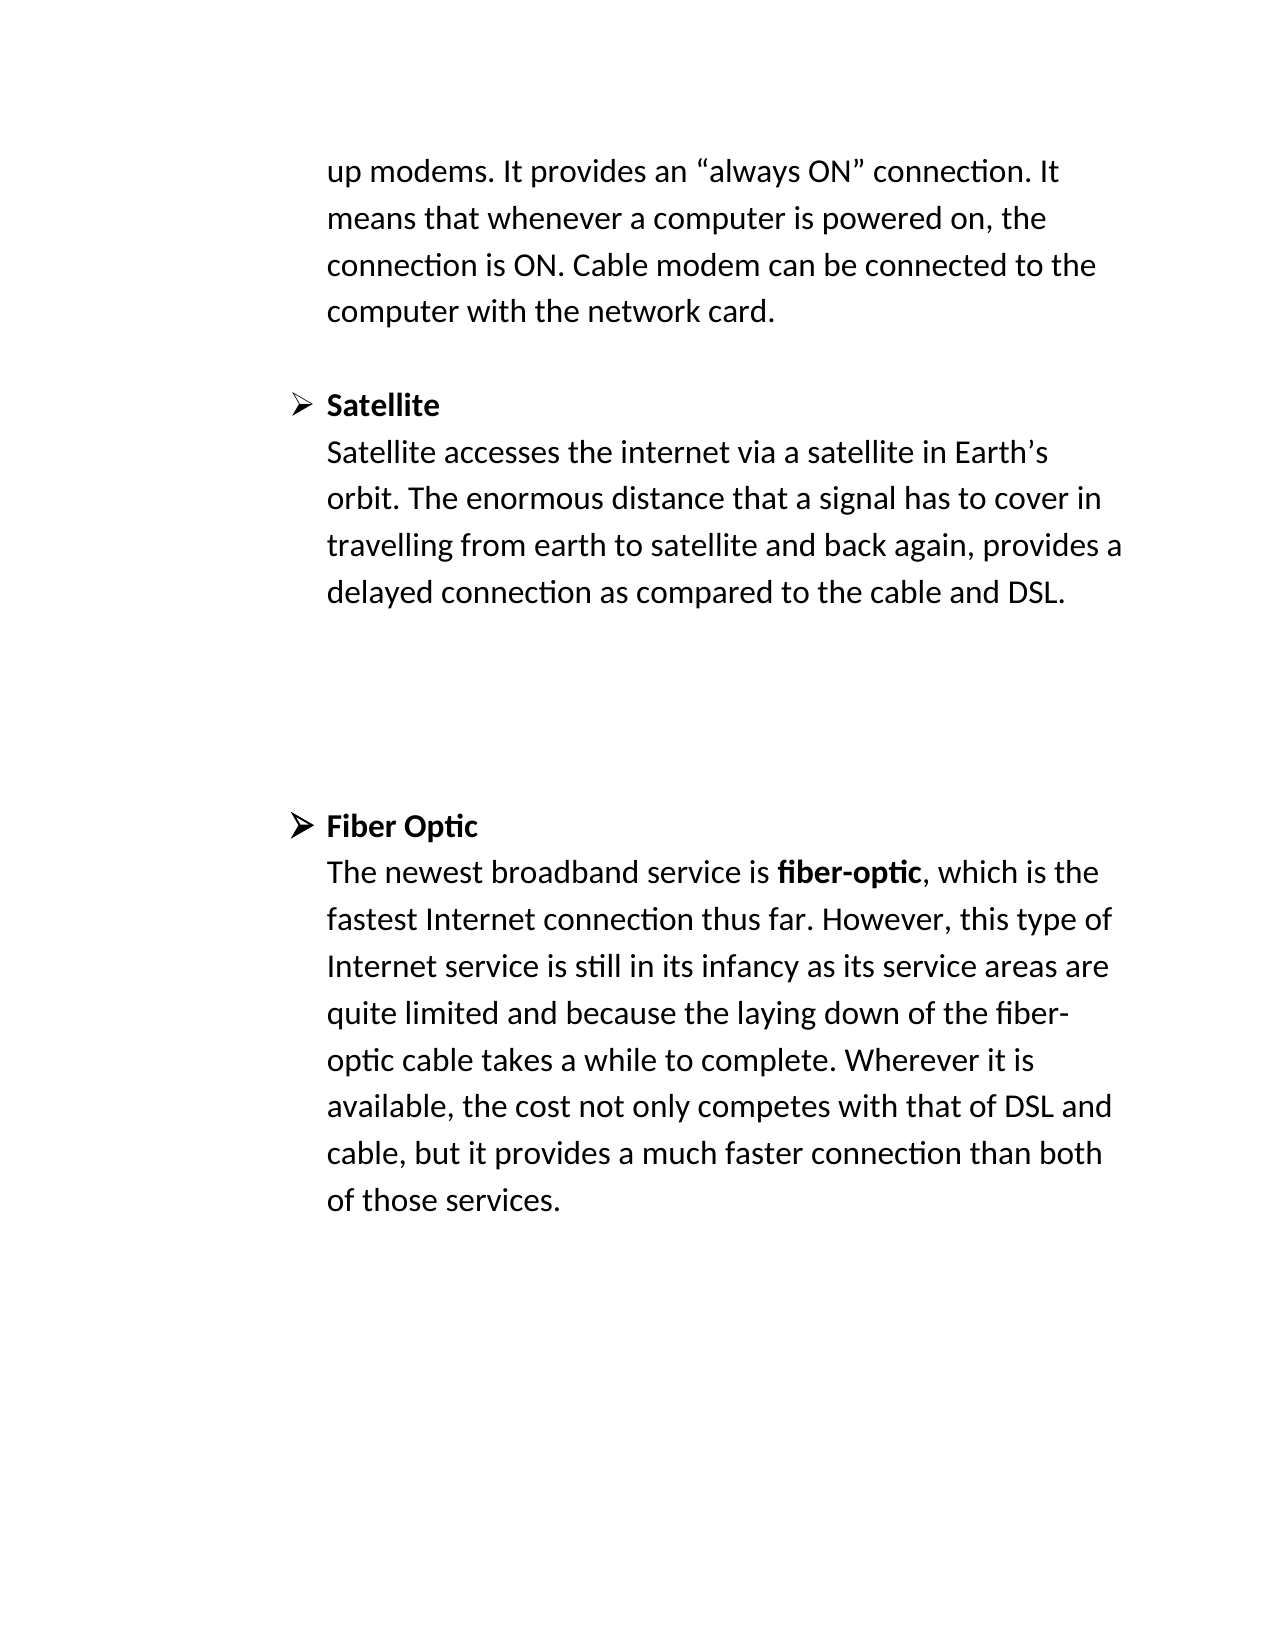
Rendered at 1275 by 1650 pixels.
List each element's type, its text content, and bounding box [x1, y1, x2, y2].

list The newest broadband service is fiber-optic, which is the fastest Internet connection thus far. However, this type of Internet service is still in its infancy as its service areas are quite limited and because the laying down of the fiber-optic cable takes a while to complete. Wherever it is available, the cost not only competes with that of DSL and cable, but it provides a much faster connection than both of those services. [327, 852, 1125, 1220]
list Fiber Optic [289, 805, 1125, 846]
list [327, 150, 1125, 331]
list Satellite accesses the internet via a satellite in Earth’s orbit. The enormous distance that a signal has to cover in travelling from earth to satellite and back again, provides a delayed connection as compared to the cable and DSL. [327, 431, 1125, 612]
list Satellite [289, 384, 1125, 424]
